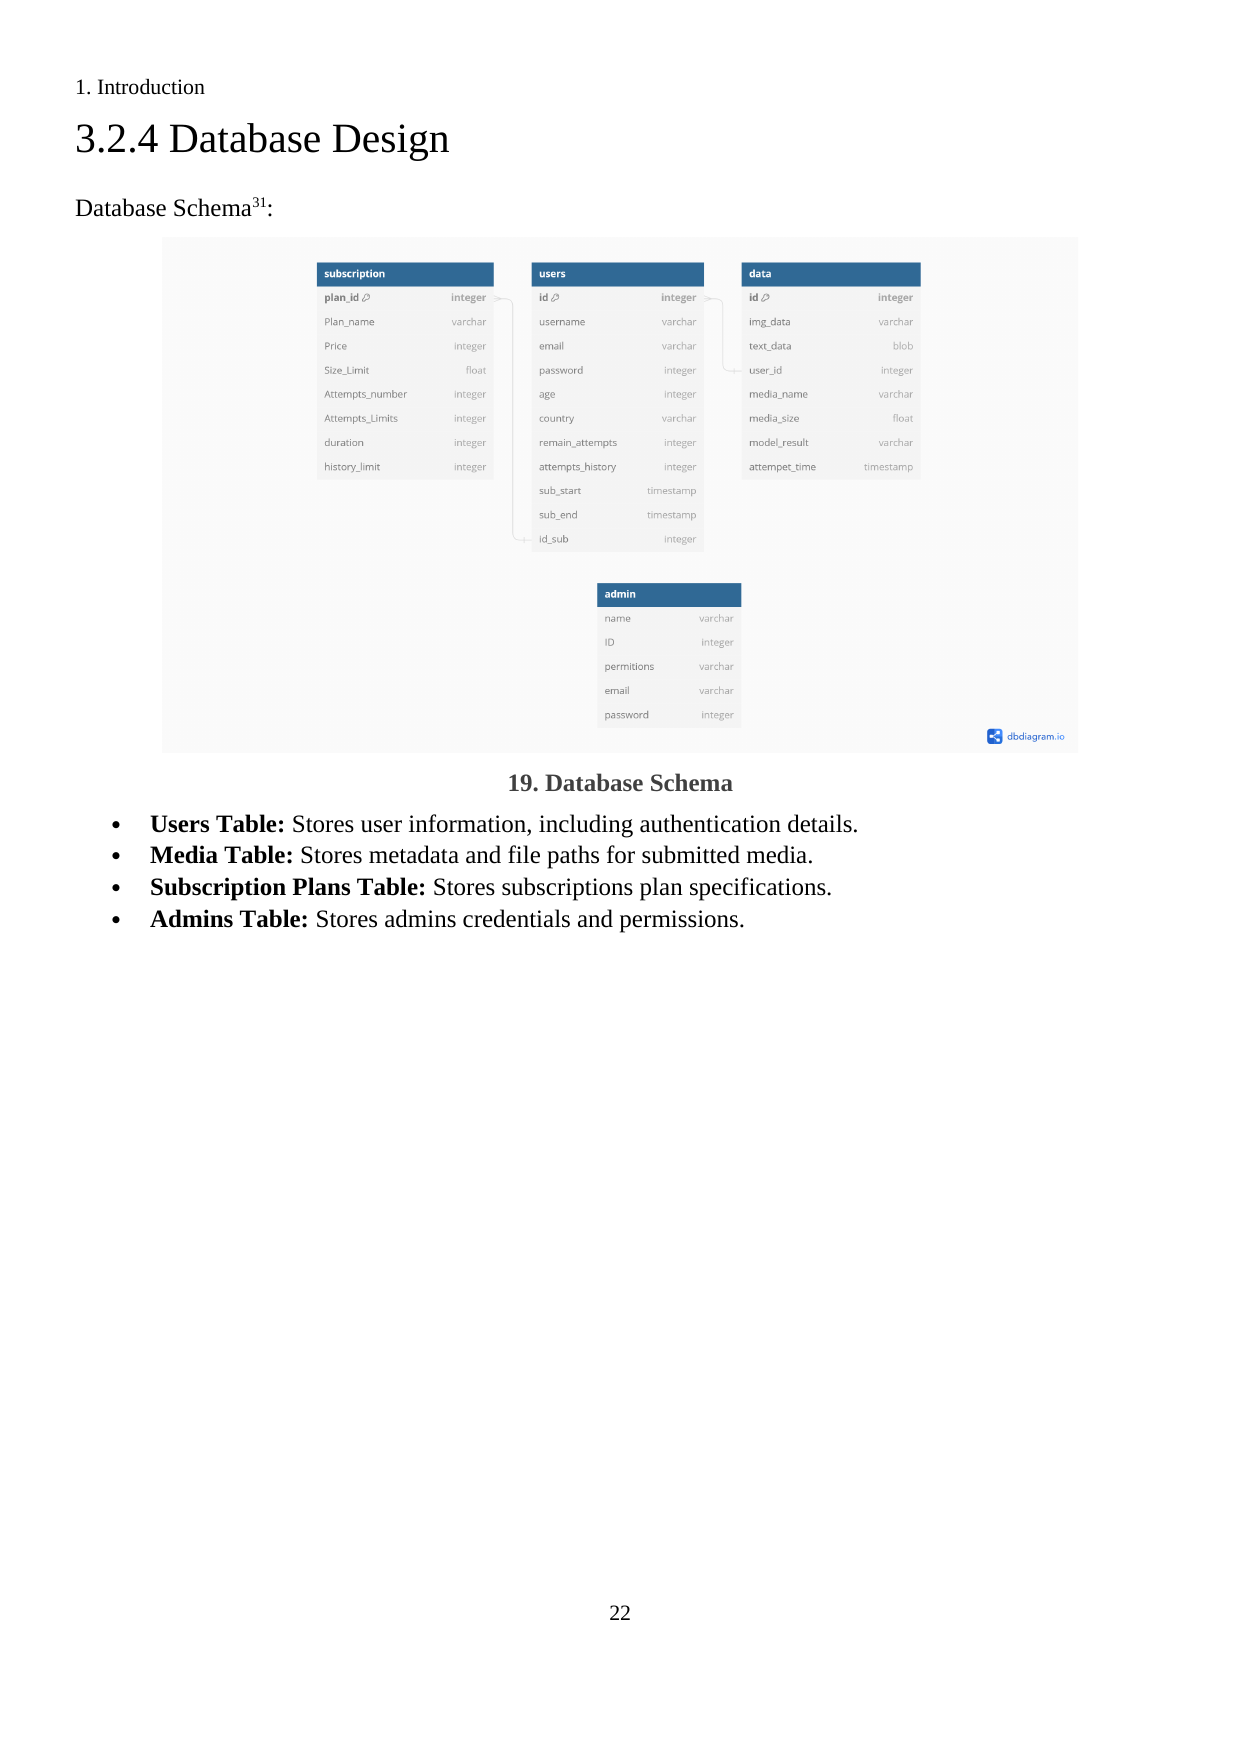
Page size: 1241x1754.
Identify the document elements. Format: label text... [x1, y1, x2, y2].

list Media Table: Stores metadata and file paths for submitted media. [112, 841, 1165, 869]
text 19. Database Schema [75, 768, 1165, 796]
subtitle 3.2.4 Database Design [75, 114, 1165, 162]
picture [162, 237, 1079, 753]
list Admins Table: Stores admins credentials and permissions. [112, 904, 1165, 932]
list Subscription Plans Table: Stores subscriptions plan specifications. [112, 872, 1165, 901]
list Users Table: Stores user information, including authentication details. [112, 809, 1165, 838]
text Database Schema: [75, 162, 1165, 222]
